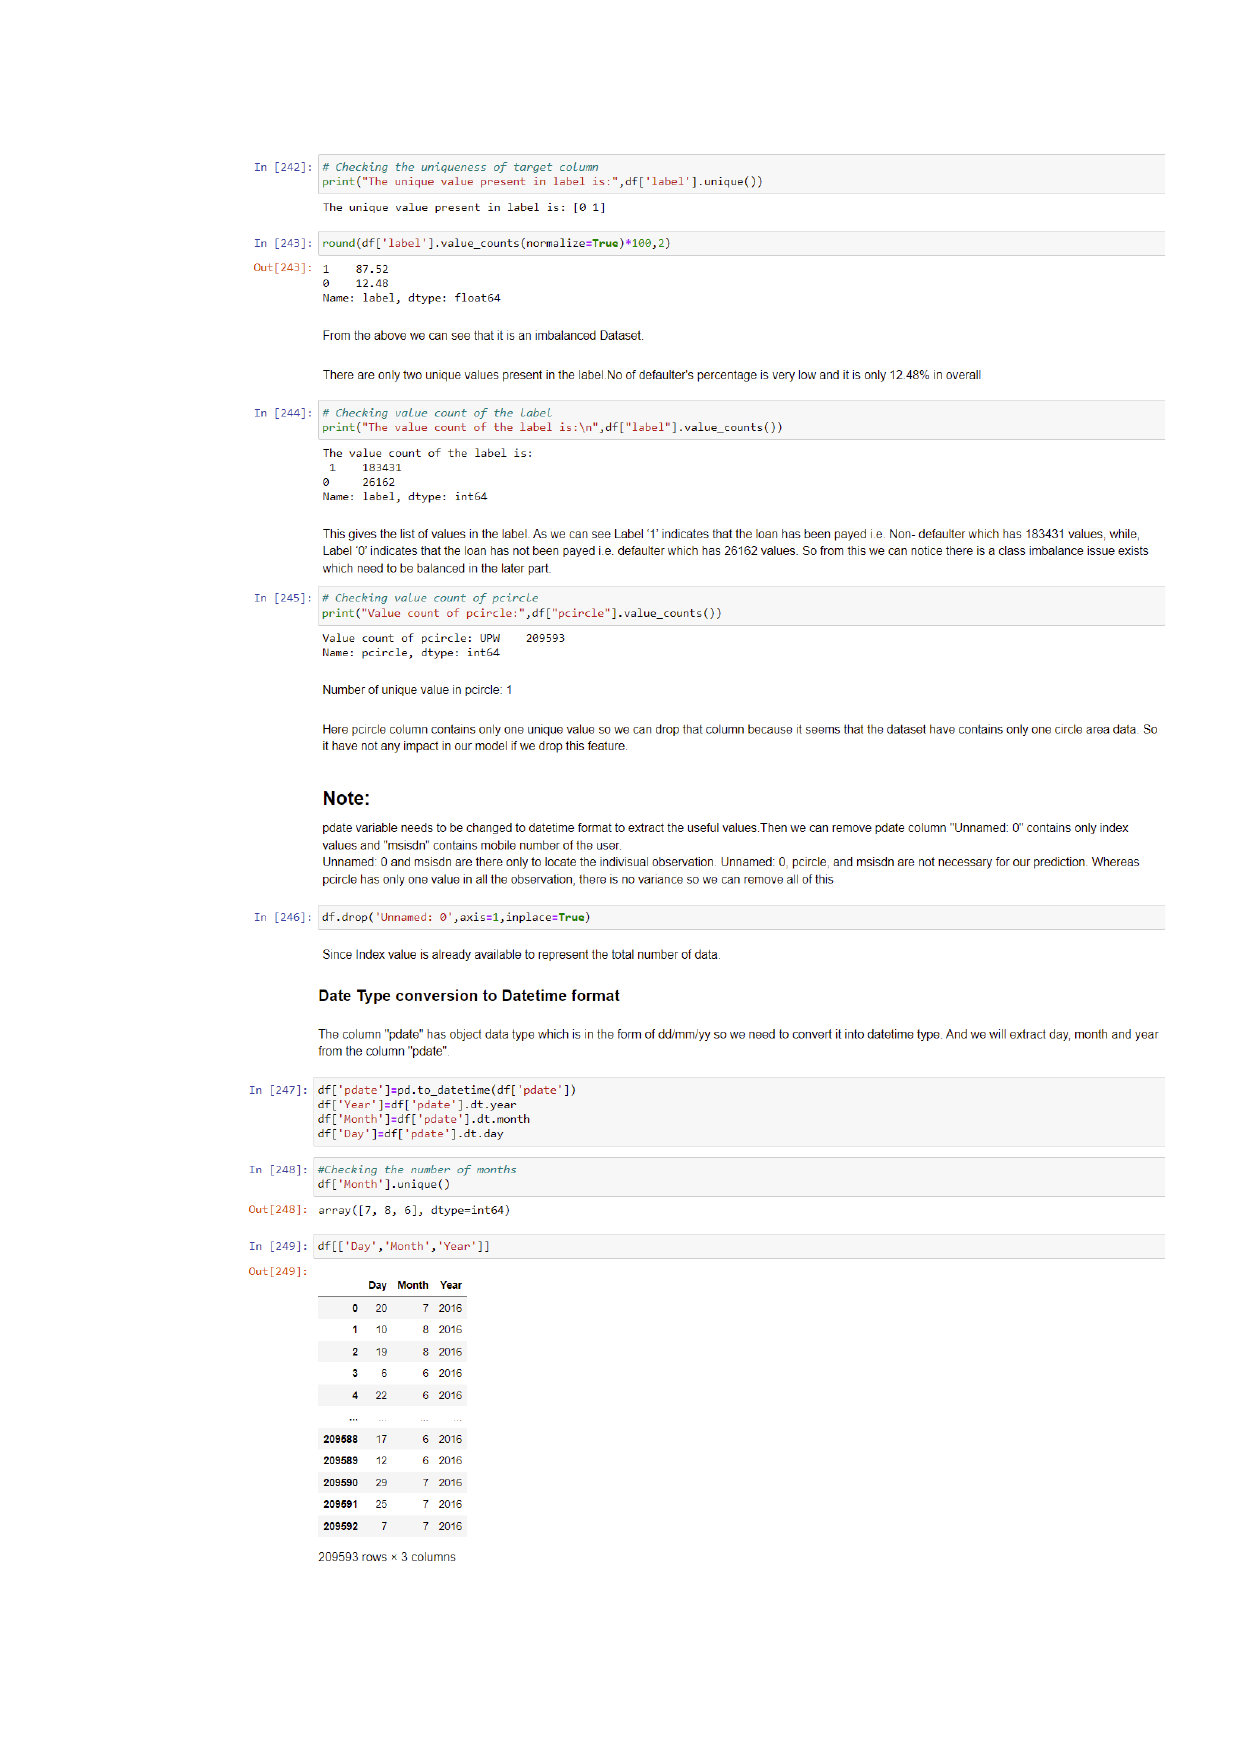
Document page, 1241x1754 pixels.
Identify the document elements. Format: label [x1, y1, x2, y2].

picture [222, 581, 1166, 978]
picture [222, 980, 1166, 1574]
picture [222, 150, 1166, 579]
